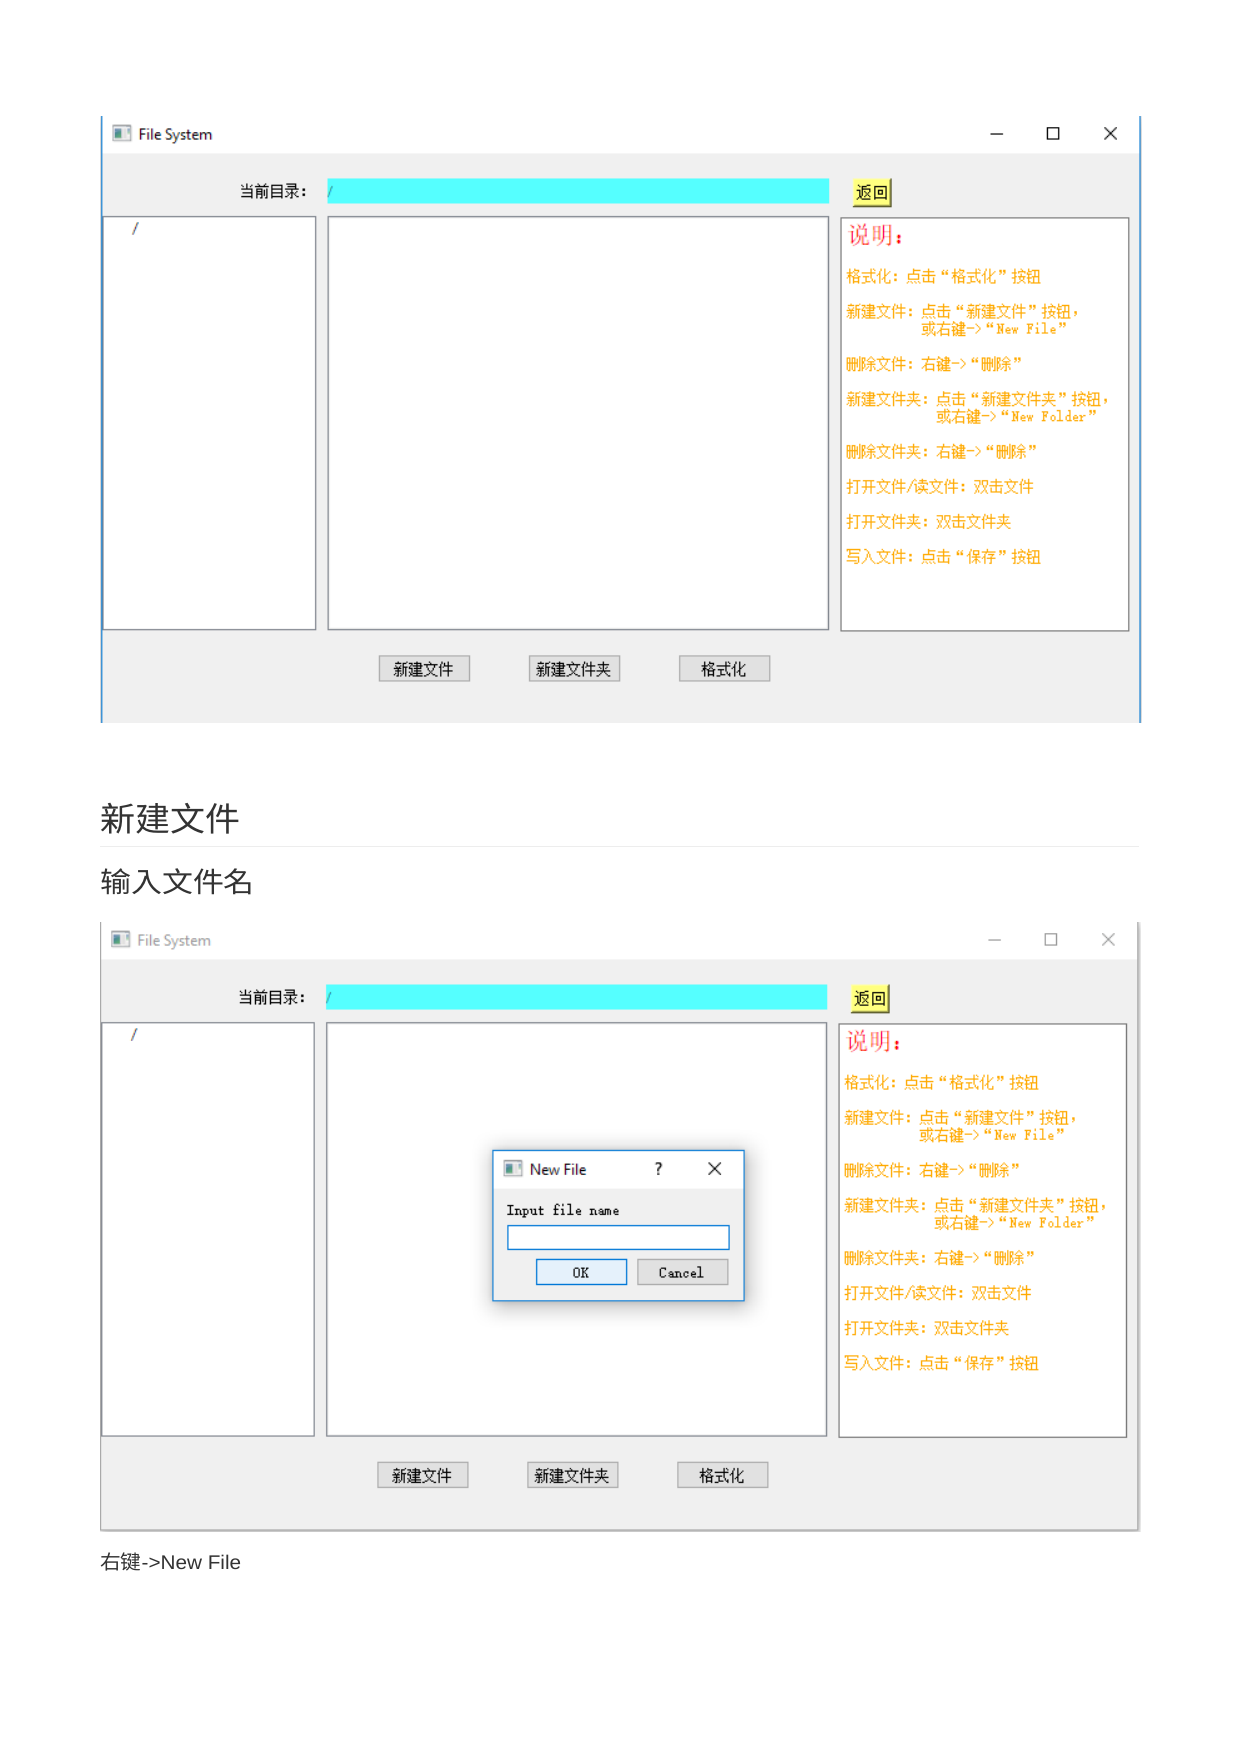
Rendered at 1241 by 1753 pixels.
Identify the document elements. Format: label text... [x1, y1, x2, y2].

subtitle 输入文件名 [100, 863, 1151, 901]
subtitle 新建文件 [100, 795, 1151, 841]
picture [100, 922, 1141, 1532]
picture [100, 116, 1142, 723]
